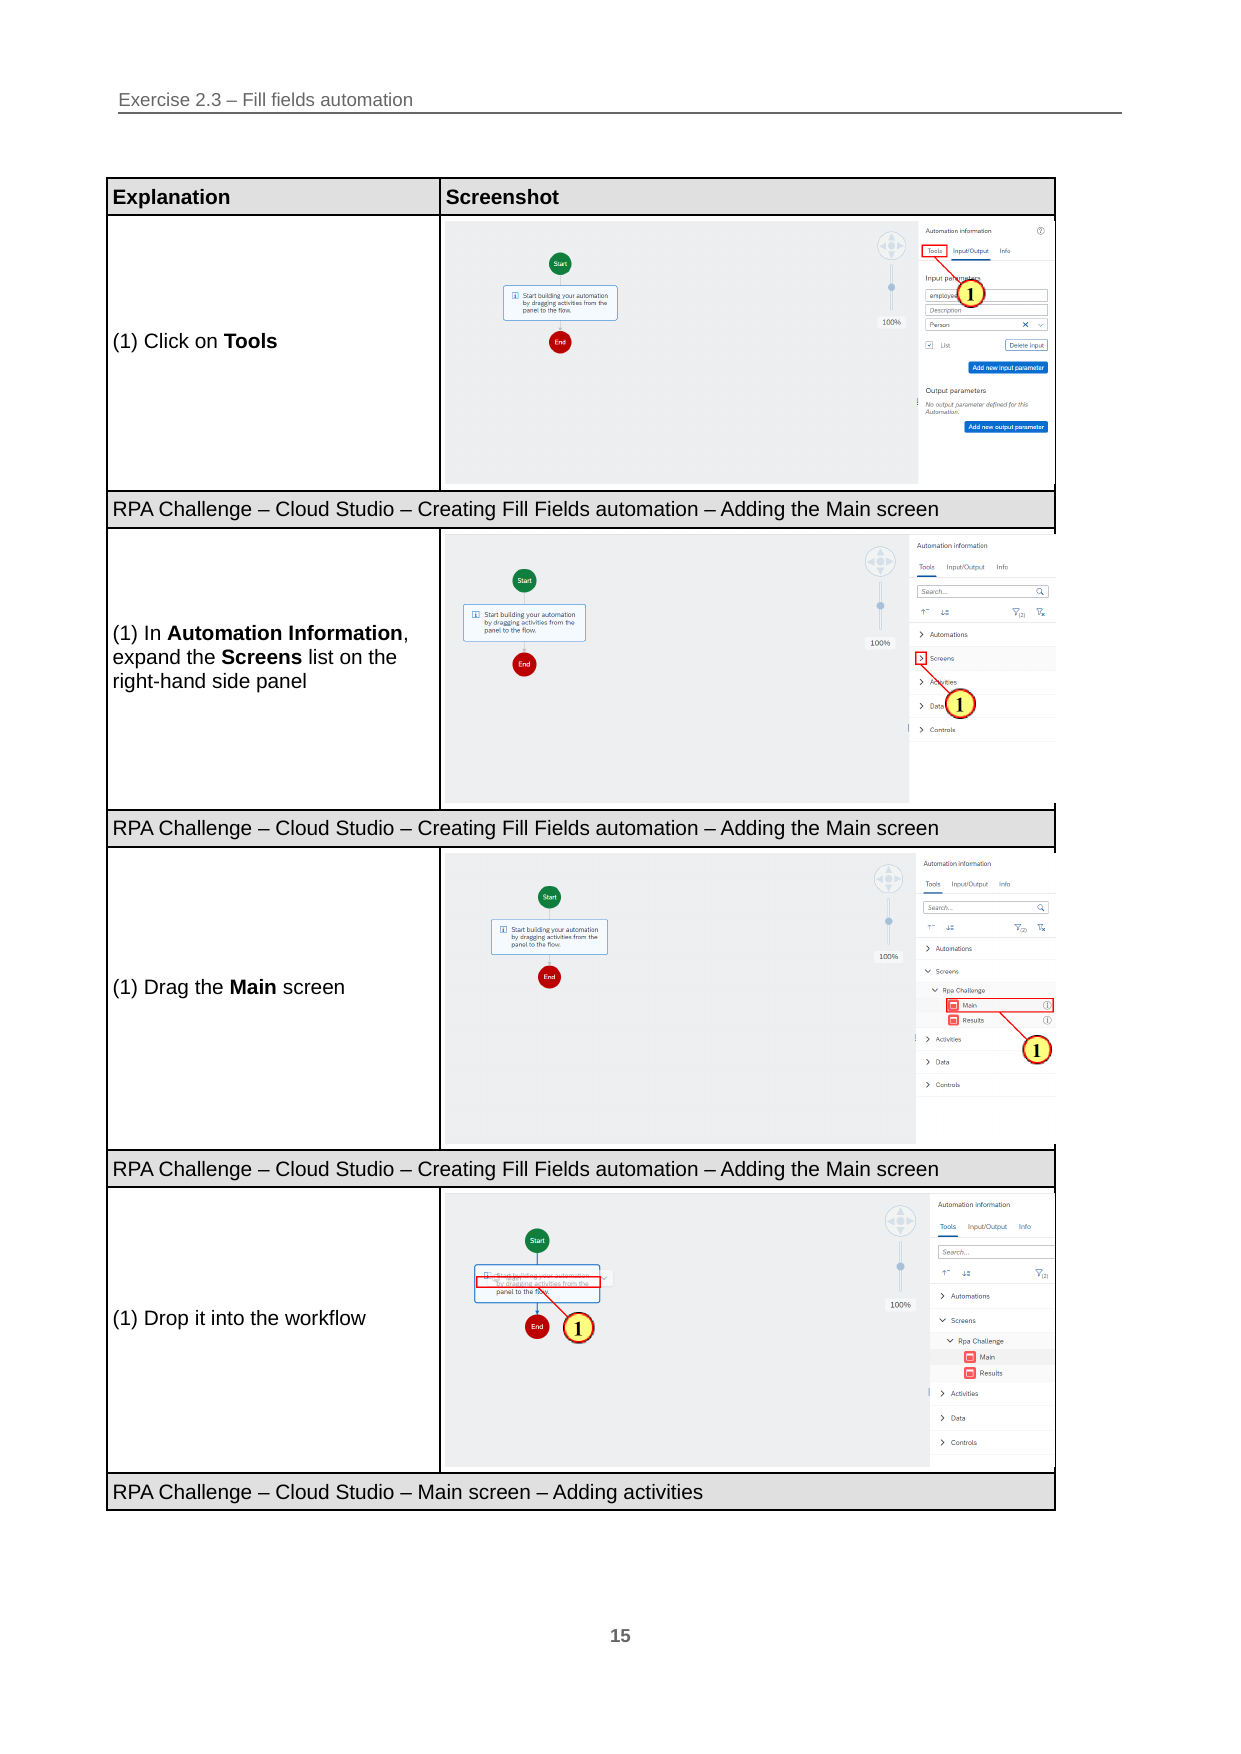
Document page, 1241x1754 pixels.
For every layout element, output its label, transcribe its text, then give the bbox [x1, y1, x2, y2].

table_cell (1) Drop it into the workflow [108, 1188, 439, 1472]
table_cell RPA Challenge – Cloud Studio – Creating Fill Fields automation – Adding the Main screen [108, 1151, 1054, 1186]
table_cell (1) Drag the Main screen [108, 848, 439, 1149]
picture [445, 853, 1056, 1144]
table_cell [441, 1188, 1054, 1472]
table_header Explanation [108, 179, 439, 214]
table_cell [441, 848, 1054, 1149]
table_cell RPA Challenge – Cloud Studio – Main screen – Adding activities [108, 1474, 1054, 1509]
table_header Screenshot [441, 179, 1054, 214]
table_cell [441, 529, 1054, 809]
picture [445, 534, 1056, 803]
picture [445, 1193, 1055, 1467]
table_cell RPA Challenge – Cloud Studio – Creating Fill Fields automation – Adding the Main screen [108, 811, 1054, 846]
table_cell RPA Challenge – Cloud Studio – Creating Fill Fields automation – Adding the Main screen [108, 492, 1054, 527]
picture [445, 221, 1055, 484]
table_cell [441, 216, 1054, 489]
table_cell (1) Click on Tools [108, 216, 439, 489]
table_cell (1) In Automation Information, expand the Screens list on the right-hand side panel [108, 529, 439, 809]
